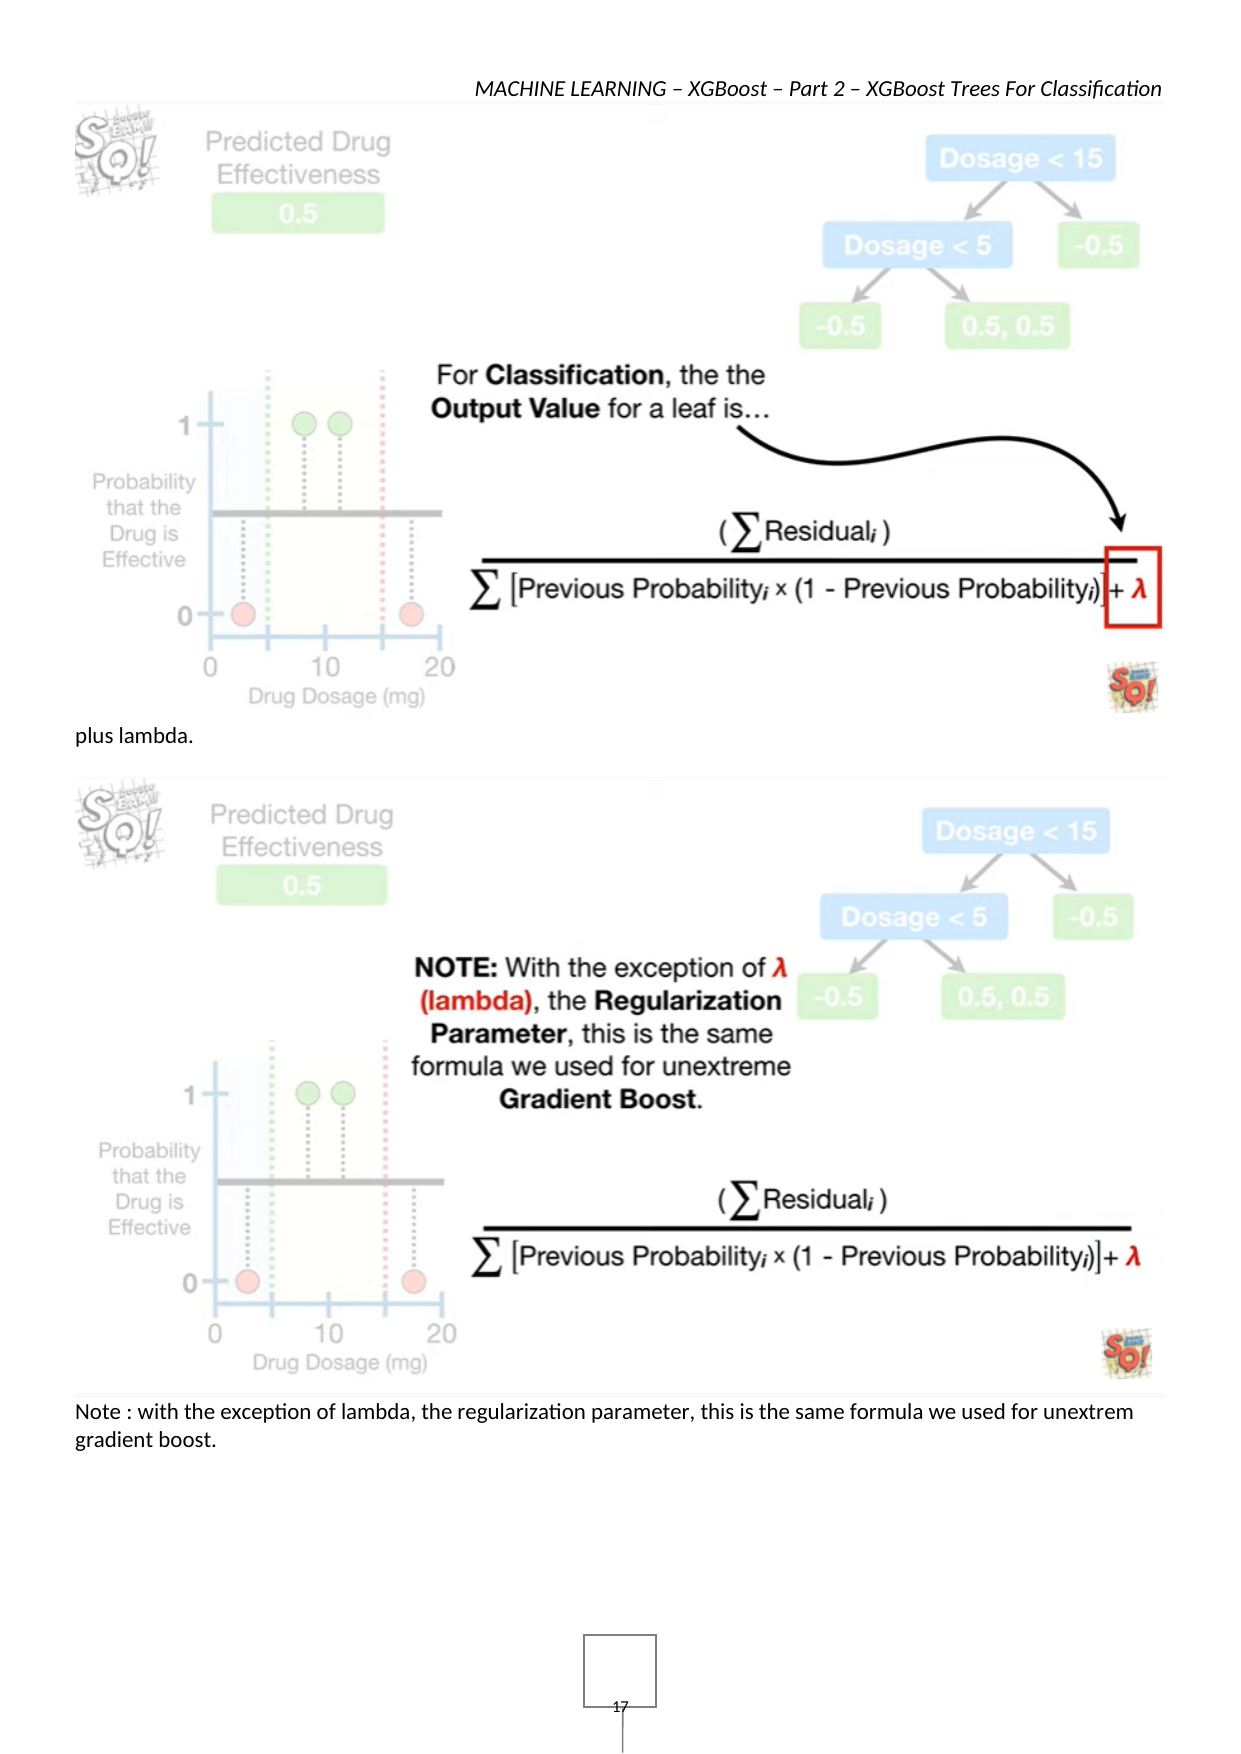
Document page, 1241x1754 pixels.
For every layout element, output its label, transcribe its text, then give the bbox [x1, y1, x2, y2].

picture [75, 101, 1166, 722]
text plus lambda. [75, 722, 1165, 749]
picture [75, 777, 1166, 1398]
text Note : with the exception of lambda, the regularization parameter, this is the same formula we used for unextrem gradient boost. [75, 1398, 1165, 1453]
